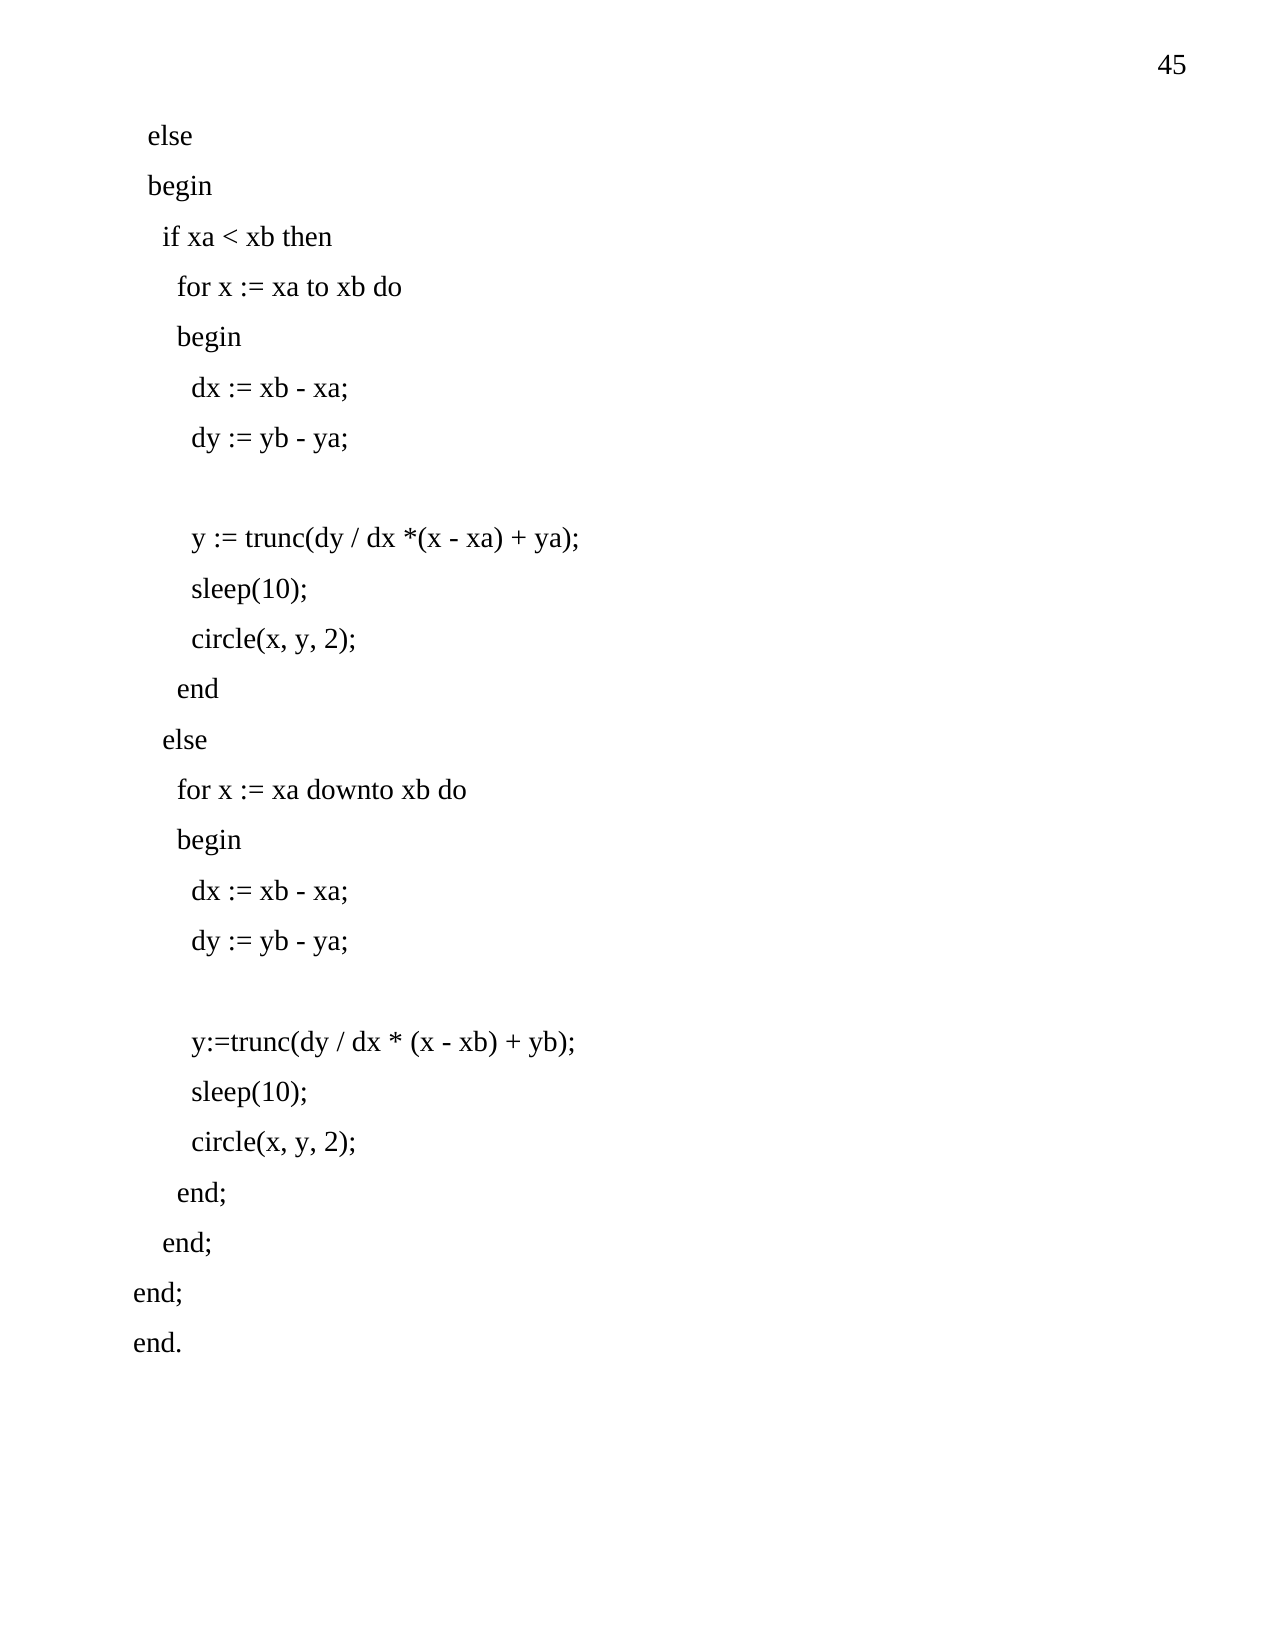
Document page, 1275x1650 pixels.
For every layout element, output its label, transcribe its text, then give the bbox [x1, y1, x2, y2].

list circle(x, y, 2); [133, 1124, 1186, 1158]
list sleep(10); [133, 571, 1186, 604]
list sleep(10); [133, 1074, 1186, 1108]
list end [133, 672, 1186, 705]
list y:=trunc(dy / dx * (x - xb) + yb); [133, 1024, 1186, 1057]
list if xa < xb then [133, 219, 1186, 252]
list y := trunc(dy / dx *(x - xa) + ya); [133, 521, 1186, 554]
list dx := xb - xa; [133, 370, 1186, 403]
list else [133, 722, 1186, 755]
list dx := xb - xa; [133, 873, 1186, 906]
list for x := xa downto xb do [133, 772, 1186, 806]
list end; [133, 1175, 1186, 1208]
list else [133, 118, 1186, 152]
list end. [133, 1326, 1186, 1359]
list dy := yb - ya; [133, 923, 1186, 957]
list end; [133, 1225, 1186, 1258]
list for x := xa to xb do [133, 269, 1186, 303]
list begin [133, 168, 1186, 202]
list begin [133, 319, 1186, 353]
list circle(x, y, 2); [133, 621, 1186, 655]
list end; [133, 1275, 1186, 1309]
list begin [133, 822, 1186, 856]
list dy := yb - ya; [133, 420, 1186, 453]
